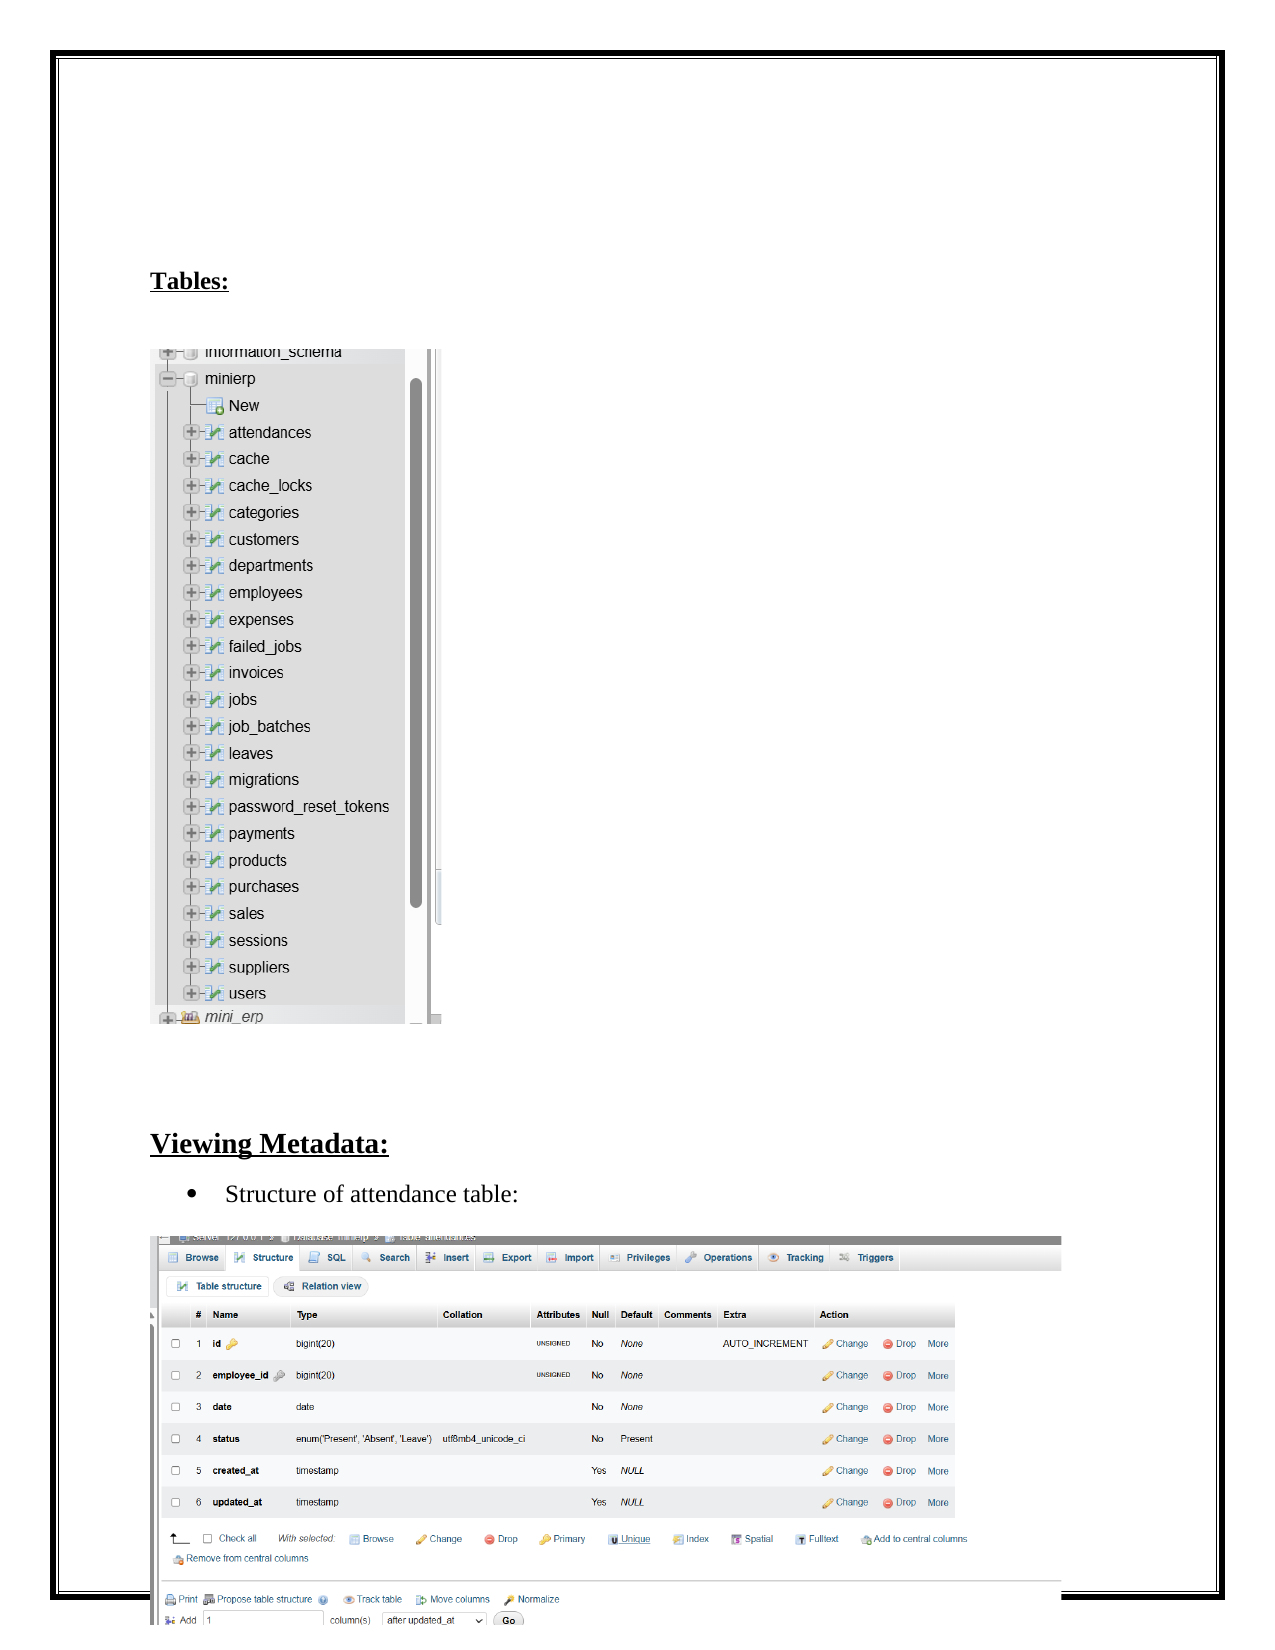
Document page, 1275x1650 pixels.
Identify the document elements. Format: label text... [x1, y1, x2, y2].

text Viewing Metadata: [150, 1184, 1125, 1218]
picture [150, 1294, 1062, 1650]
list Structure of attendance table: [187, 1237, 1125, 1266]
text Tables: [150, 324, 1125, 353]
picture [150, 407, 442, 1082]
